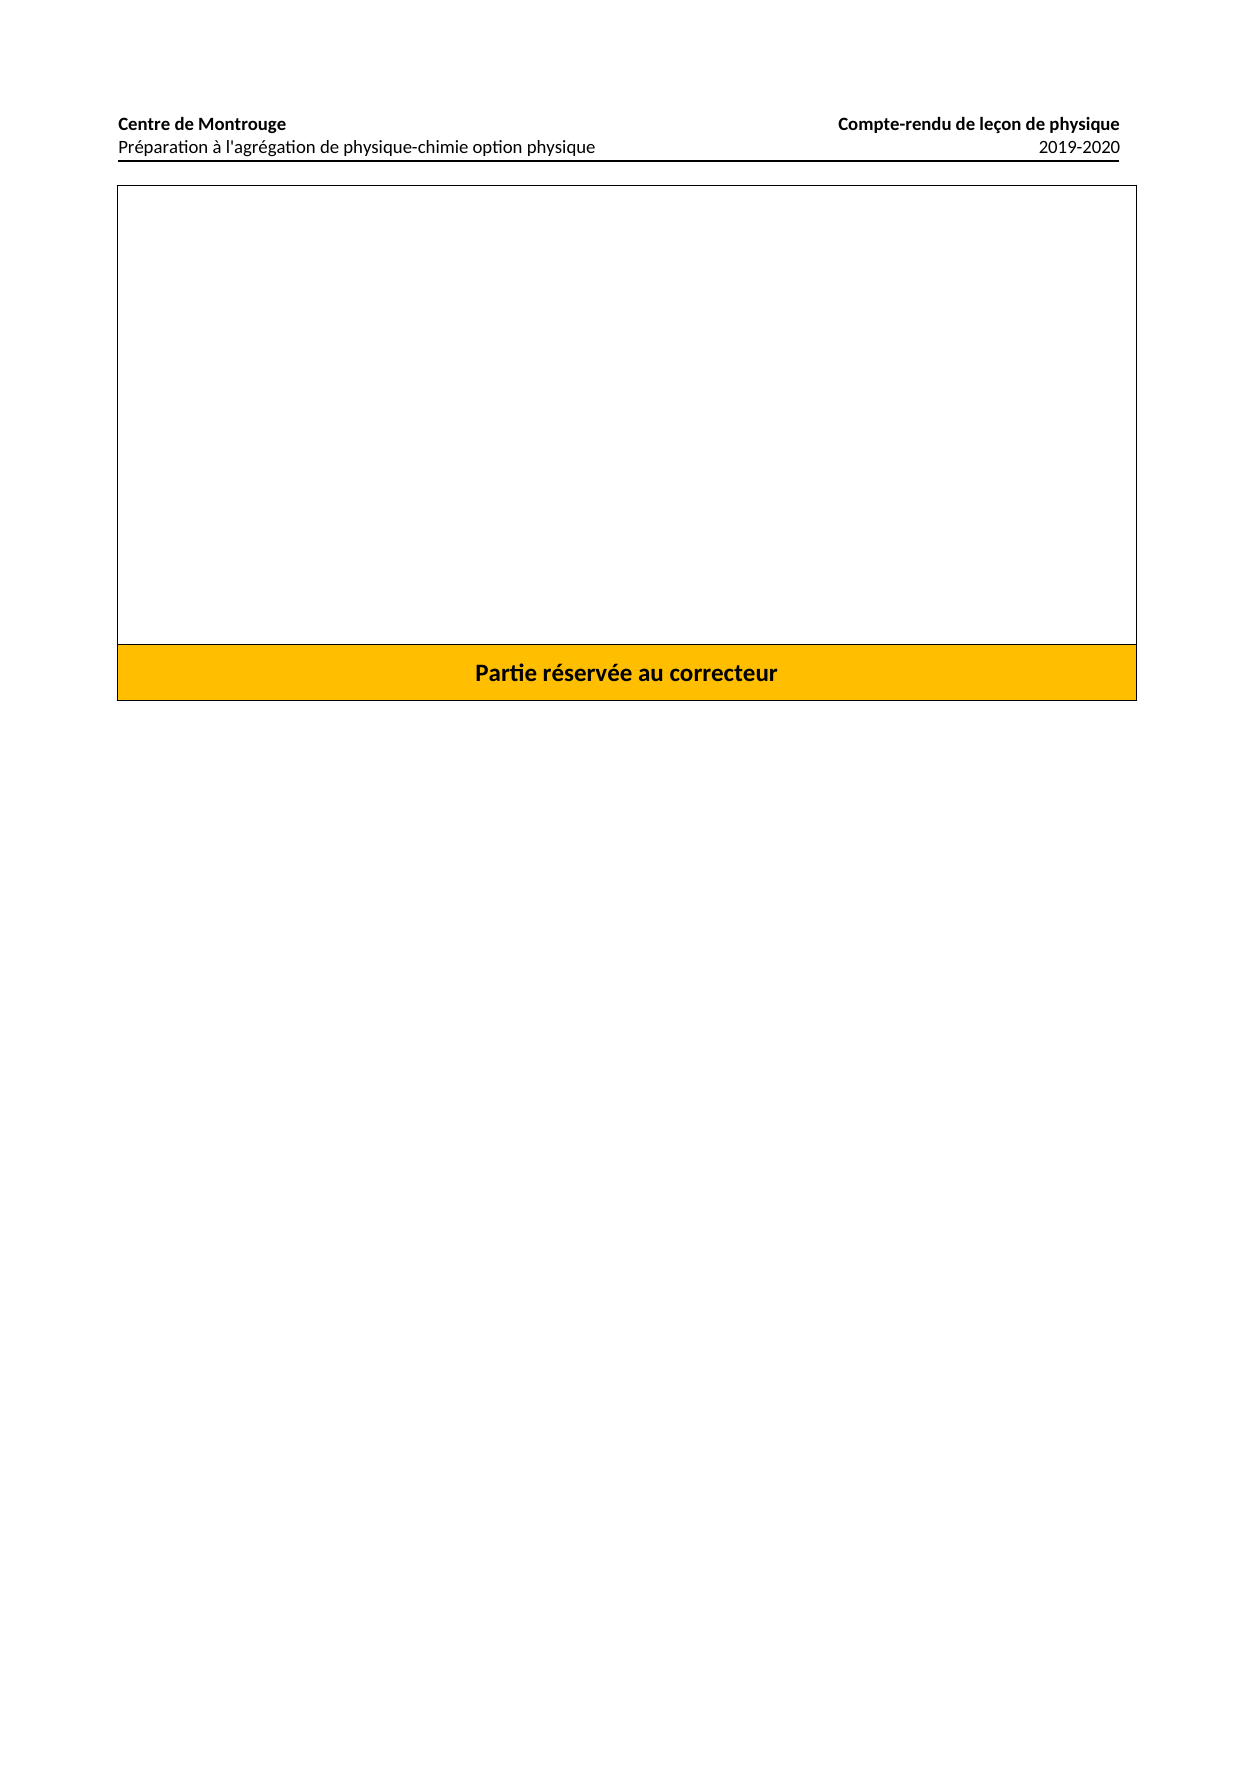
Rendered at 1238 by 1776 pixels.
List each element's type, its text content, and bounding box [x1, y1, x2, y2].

table_cell Partie réservée au correcteur [118, 645, 1136, 700]
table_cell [118, 186, 1136, 643]
